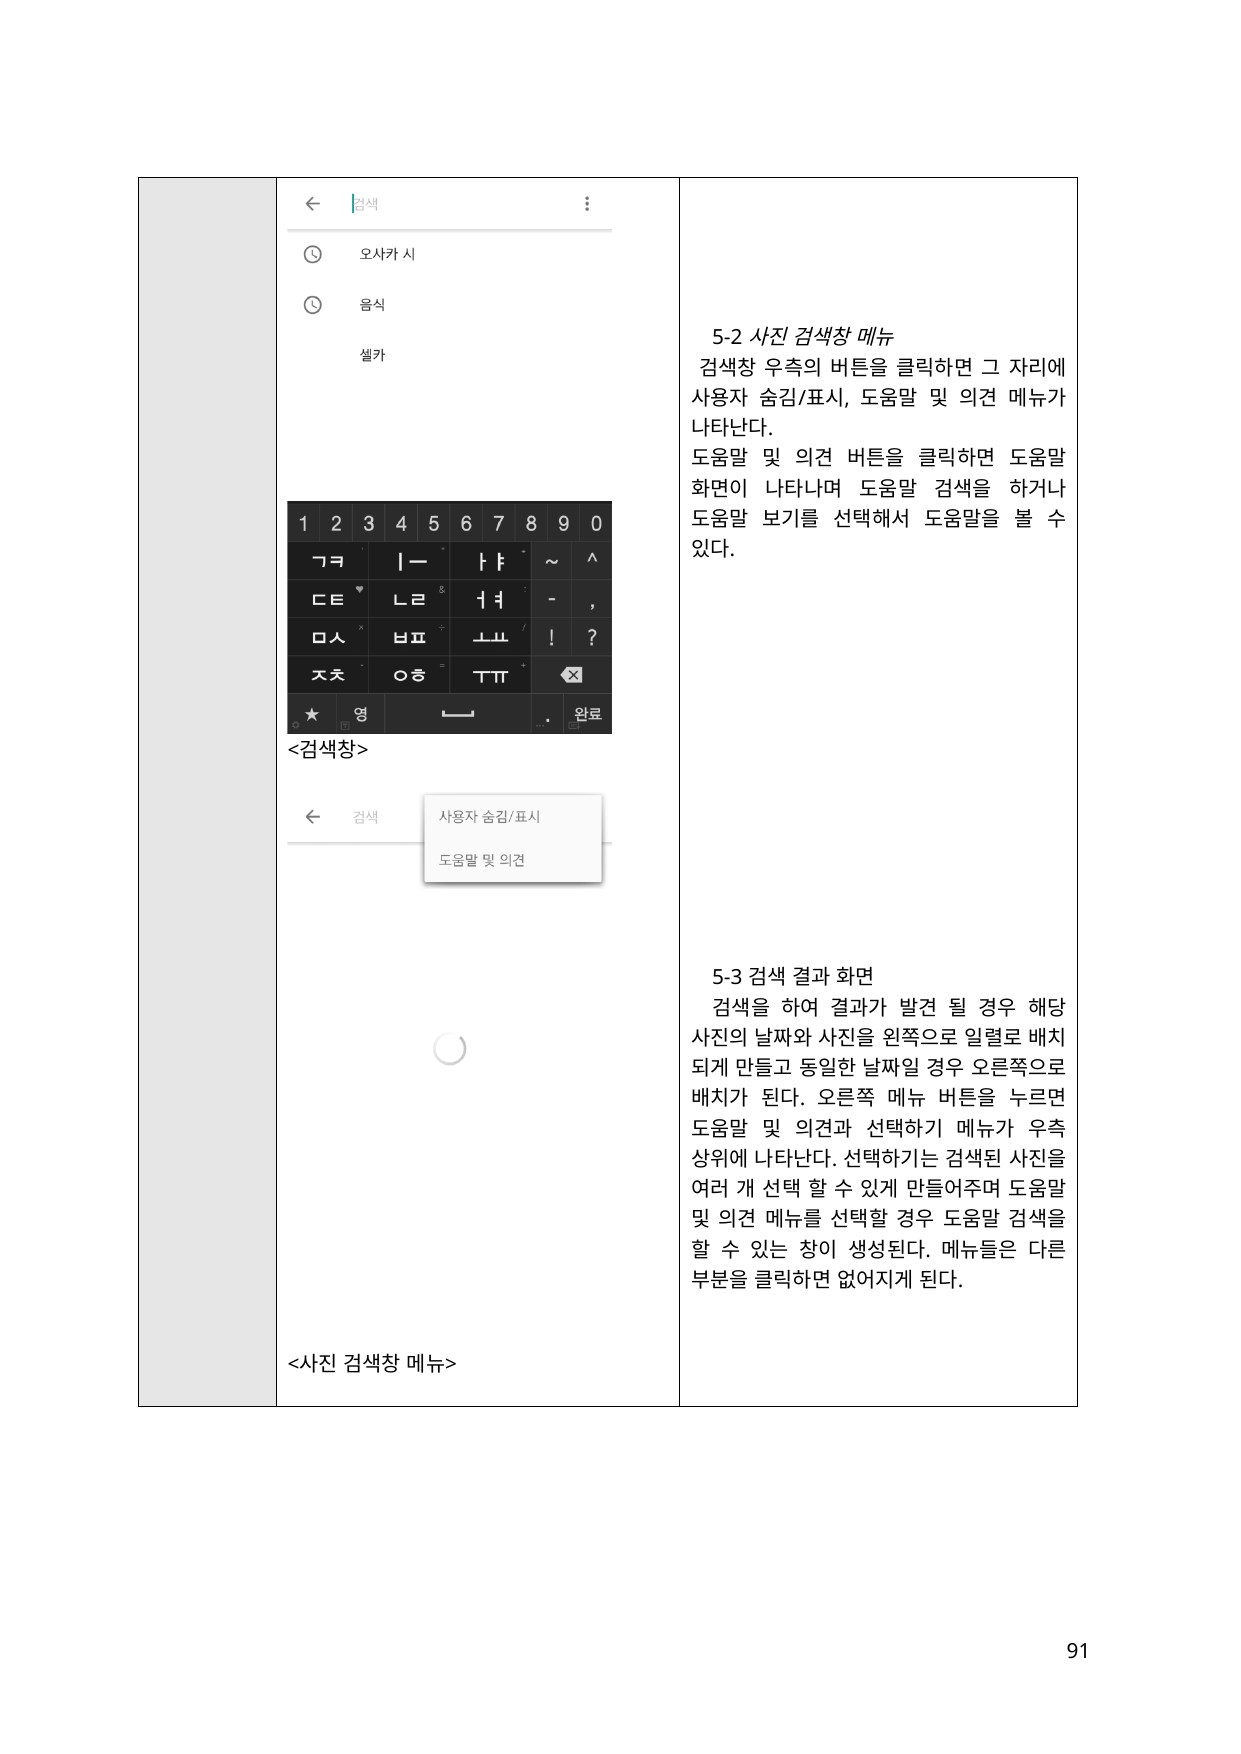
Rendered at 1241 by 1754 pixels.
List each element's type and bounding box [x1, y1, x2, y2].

picture [287, 792, 612, 1348]
picture [287, 178, 612, 734]
table_cell [680, 178, 1077, 1406]
table_cell [277, 178, 679, 1406]
